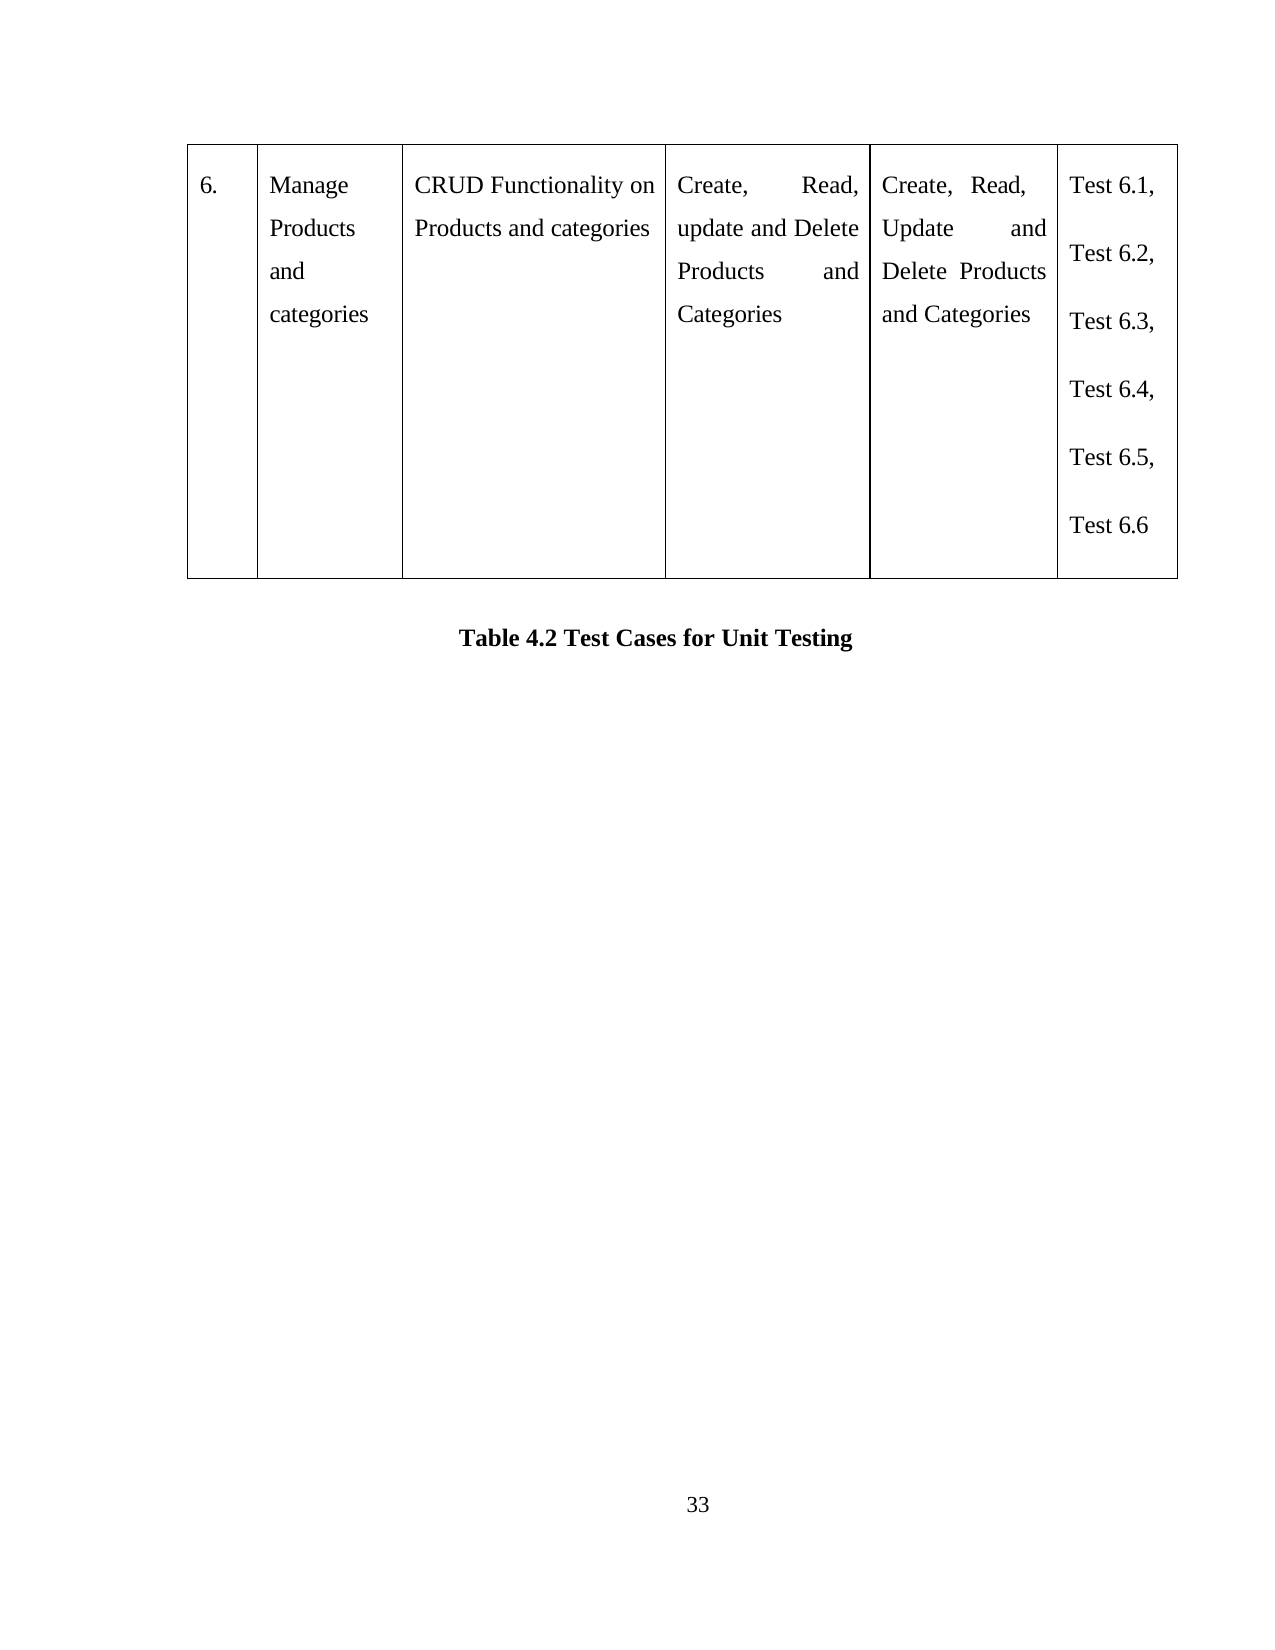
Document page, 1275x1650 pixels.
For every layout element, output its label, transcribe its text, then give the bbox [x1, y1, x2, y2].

table_cell 6. [188, 145, 257, 577]
table_cell Create, Read, update and Delete Products and Categories [666, 145, 869, 577]
table_cell CRUD Functionality on Products and categories [403, 145, 665, 577]
table_cell Create, Read, Update and Delete Products and Categories [871, 145, 1057, 577]
text Table 4.2 Test Cases for Unit Testing [458, 623, 1221, 652]
table_cell Manage Products and categories [258, 145, 402, 577]
table_cell Test 6.1, Test 6.2, Test 6.3, Test 6.4, Test 6.5, Test 6.6 [1058, 145, 1177, 577]
